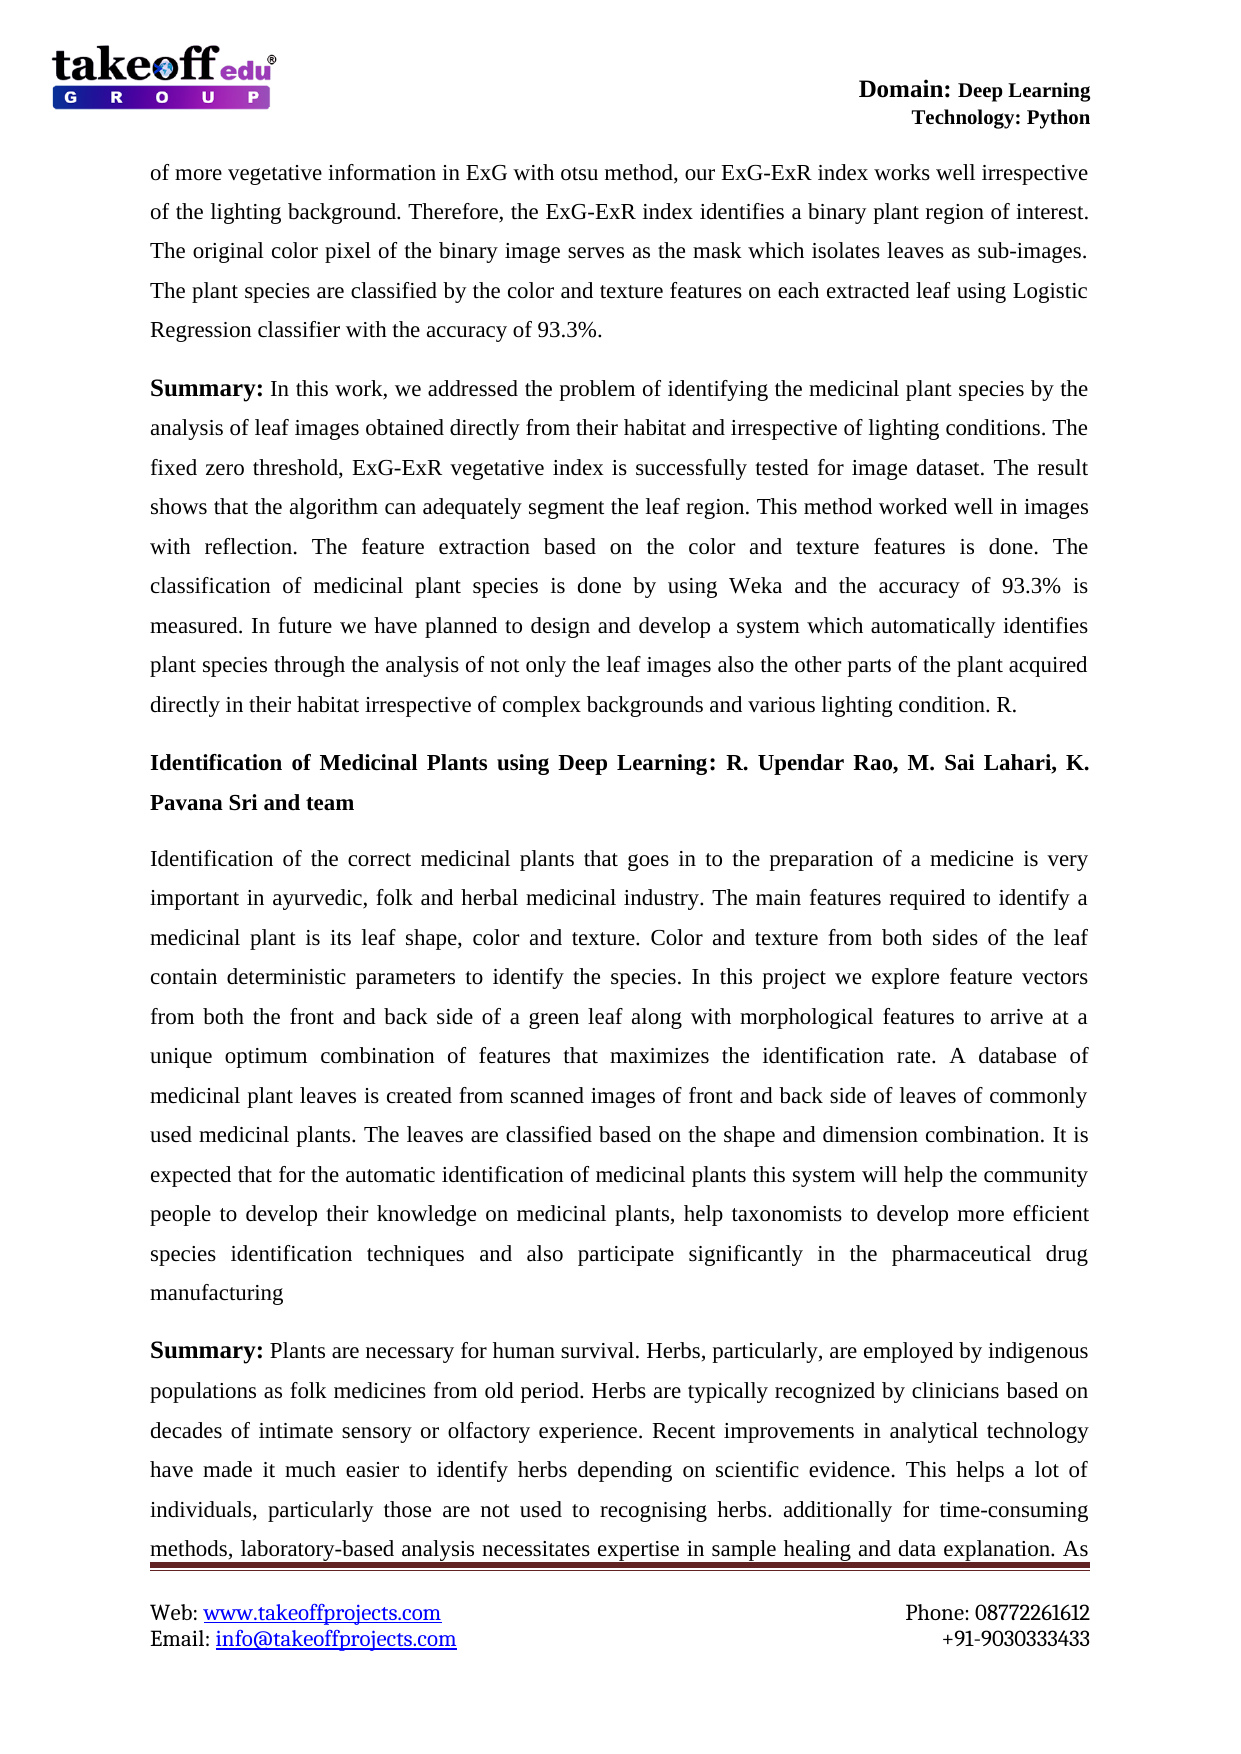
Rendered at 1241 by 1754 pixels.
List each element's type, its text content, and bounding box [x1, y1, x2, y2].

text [150, 1335, 1090, 1562]
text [150, 158, 1090, 343]
text Summary: In this work, we addressed the problem of identifying the medicinal plant species by the analysis of leaf images obtained directly from their habitat and irrespective of lighting conditions. The fixed zero threshold, ExG-ExR vegetative index is successfully tested for image dataset. The result shows that the algorithm can adequately segment the leaf region. This method worked well in images with reflection. The feature extraction based on the color and texture features is done. The classification of medicinal plant species is done by using Weka and the accuracy of 93.3% is measured. In future we have planned to design and develop a system which automatically identifies plant species through the analysis of not only the leaf images also the other parts of the plant acquired directly in their habitat irrespective of complex backgrounds and various lighting condition. R. [150, 373, 1090, 717]
text Identification of the correct medicinal plants that goes in to the preparation of a medicine is very important in ayurvedic, folk and herbal medicinal industry. The main features required to identify a medicinal plant is its leaf shape, color and texture. Color and texture from both sides of the leaf contain deterministic parameters to identify the species. In this project we explore feature vectors from both the front and back side of a green leaf along with morphological features to arrive at a unique optimum combination of features that maximizes the identification rate. A database of medicinal plant leaves is created from scanned images of front and back side of leaves of commonly used medicinal plants. The leaves are classified based on the shape and dimension combination. It is expected that for the automatic identification of medicinal plants this system will help the community people to develop their knowledge on medicinal plants, help taxonomists to develop more efficient species identification techniques and also participate significantly in the pharmaceutical drug manufacturing [150, 845, 1090, 1306]
text Identification of Medicinal Plants using Deep Learning: R. Upendar Rao, M. Sai Lahari, K. Pavana Sri and team [150, 747, 1090, 815]
picture [49, 41, 279, 118]
